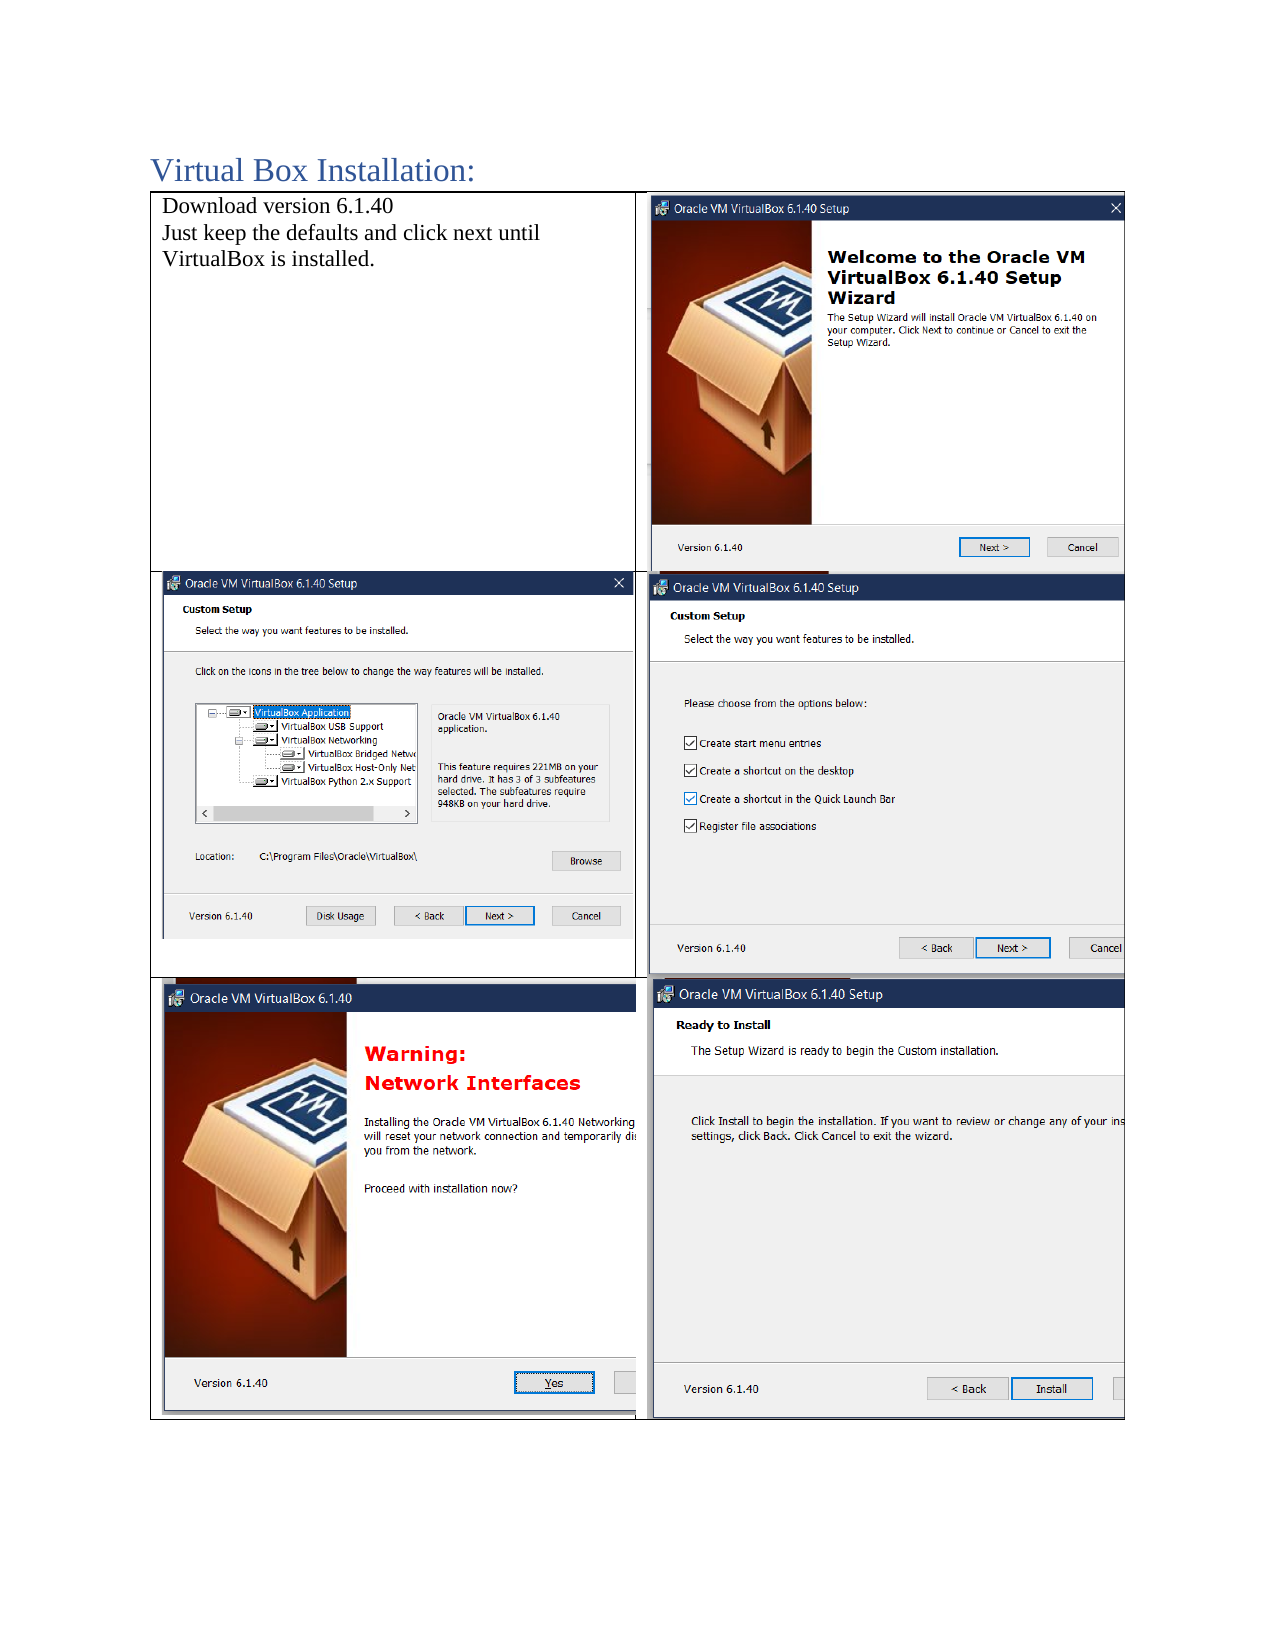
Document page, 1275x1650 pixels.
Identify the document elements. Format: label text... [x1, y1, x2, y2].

subtitle Virtual Box Installation: [150, 150, 1125, 188]
picture [161, 571, 634, 939]
table_cell [151, 572, 635, 977]
picture [647, 192, 1125, 1419]
table_cell [636, 978, 647, 1419]
table_header [636, 193, 647, 571]
table_cell [636, 572, 647, 977]
table_cell [151, 978, 635, 1419]
table_header Download version 6.1.40 Just keep the defaults and click next until VirtualBox is installed. [151, 193, 635, 571]
picture [161, 978, 636, 1415]
